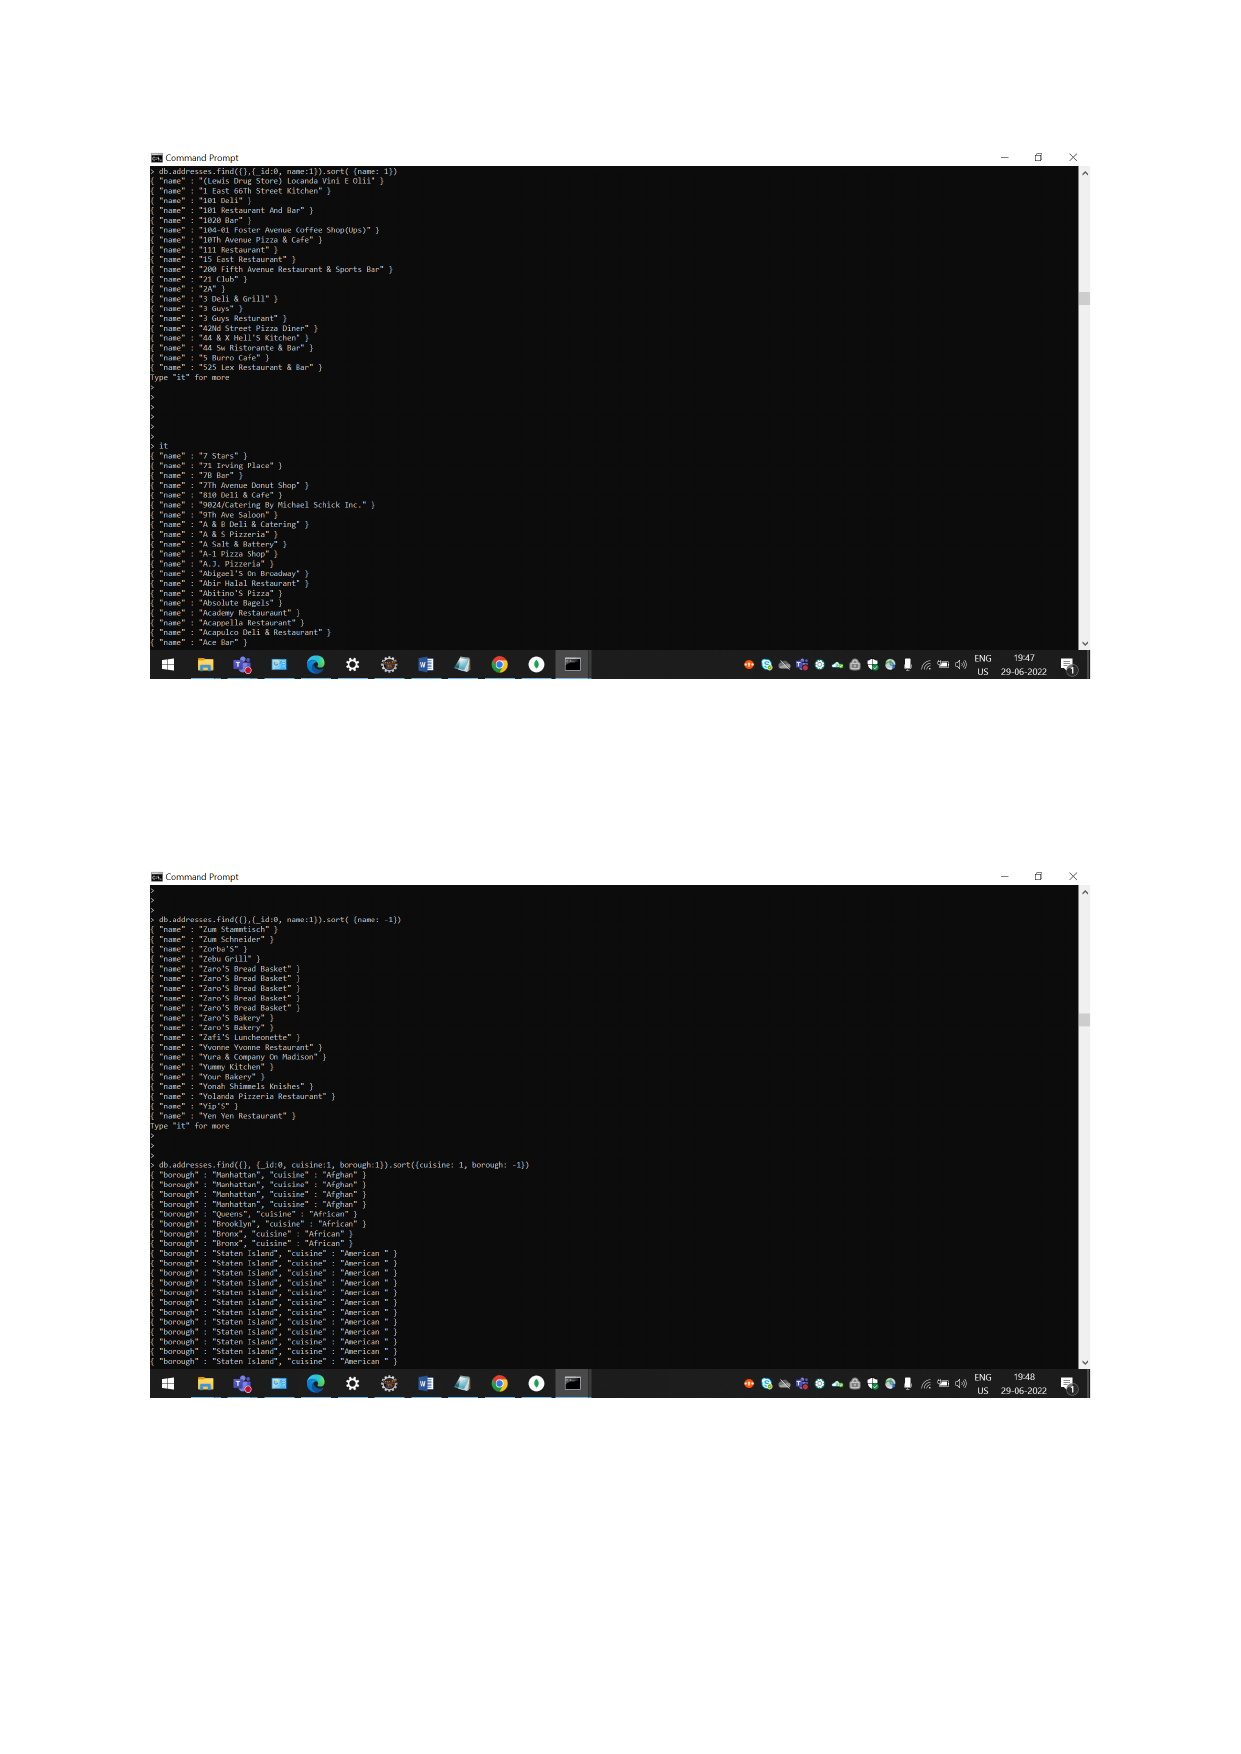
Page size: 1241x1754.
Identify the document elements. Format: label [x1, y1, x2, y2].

picture [150, 868, 1091, 1398]
picture [150, 150, 1091, 679]
